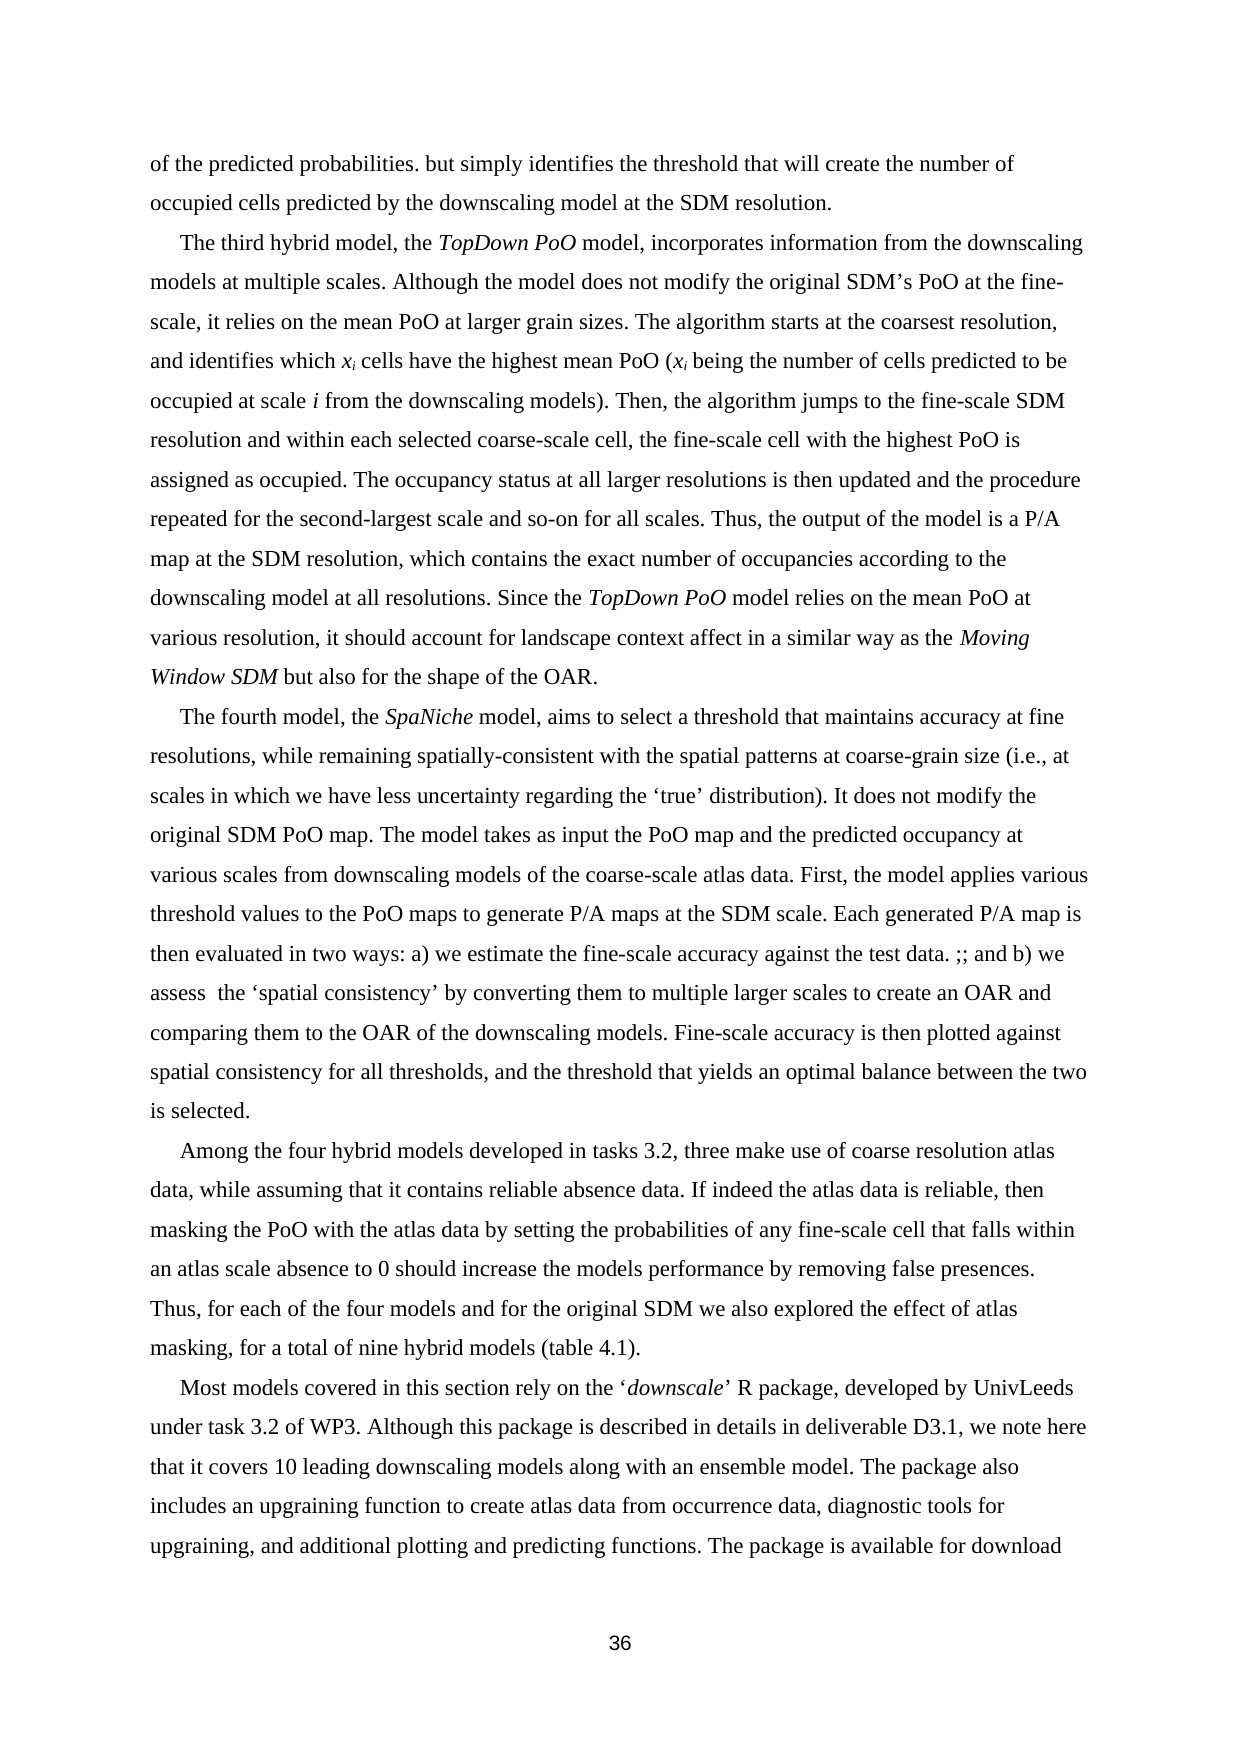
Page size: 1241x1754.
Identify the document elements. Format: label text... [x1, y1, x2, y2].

text The third hybrid model, the TopDown PoO model, incorporates information from the downscaling models at multiple scales. Although the model does not modify the original SDM’s PoO at the fine-scale, it relies on the mean PoO at larger grain sizes. The algorithm starts at the coarsest resolution, and identifies which xi cells have the highest mean PoO (xi being the number of cells predicted to be occupied at scale i from the downscaling models). Then, the algorithm jumps to the fine-scale SDM resolution and within each selected coarse-scale cell, the fine-scale cell with the highest PoO is assigned as occupied. The occupancy status at all larger resolutions is then updated and the procedure repeated for the second-largest scale and so-on for all scales. Thus, the output of the model is a P/A map at the SDM resolution, which contains the exact number of occupancies according to the downscaling model at all resolutions. Since the TopDown PoO model relies on the mean PoO at various resolution, it should account for landscape context affect in a similar way as the Moving Window SDM but also for the shape of the OAR. [150, 229, 1090, 689]
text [150, 150, 1090, 216]
text Among the four hybrid models developed in tasks 3.2, three make use of coarse resolution atlas data, while assuming that it contains reliable absence data. If indeed the atlas data is reliable, then masking the PoO with the atlas data by setting the probabilities of any fine-scale cell that falls within an atlas scale absence to 0 should increase the models performance by removing false presences. Thus, for each of the four models and for the original SDM we also explored the effect of atlas masking, for a total of nine hybrid models (table 4.1). [150, 1137, 1090, 1361]
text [150, 1374, 1090, 1558]
text The fourth model, the SpaNiche model, aims to select a threshold that maintains accuracy at fine resolutions, while remaining spatially-consistent with the spatial patterns at coarse-grain size (i.e., at scales in which we have less uncertainty regarding the ‘true’ distribution). It does not modify the original SDM PoO map. The model takes as input the PoO map and the predicted occupancy at various scales from downscaling models of the coarse-scale atlas data. First, the model applies various threshold values to the PoO maps to generate P/A maps at the SDM scale. Each generated P/A map is then evaluated in two ways: a) we estimate the fine-scale accuracy against the test data. ;; and b) we assess the ‘spatial consistency’ by converting them to multiple larger scales to create an OAR and comparing them to the OAR of the downscaling models. Fine-scale accuracy is then plotted against spatial consistency for all thresholds, and the threshold that yields an optimal balance between the two is selected. [150, 703, 1090, 1124]
